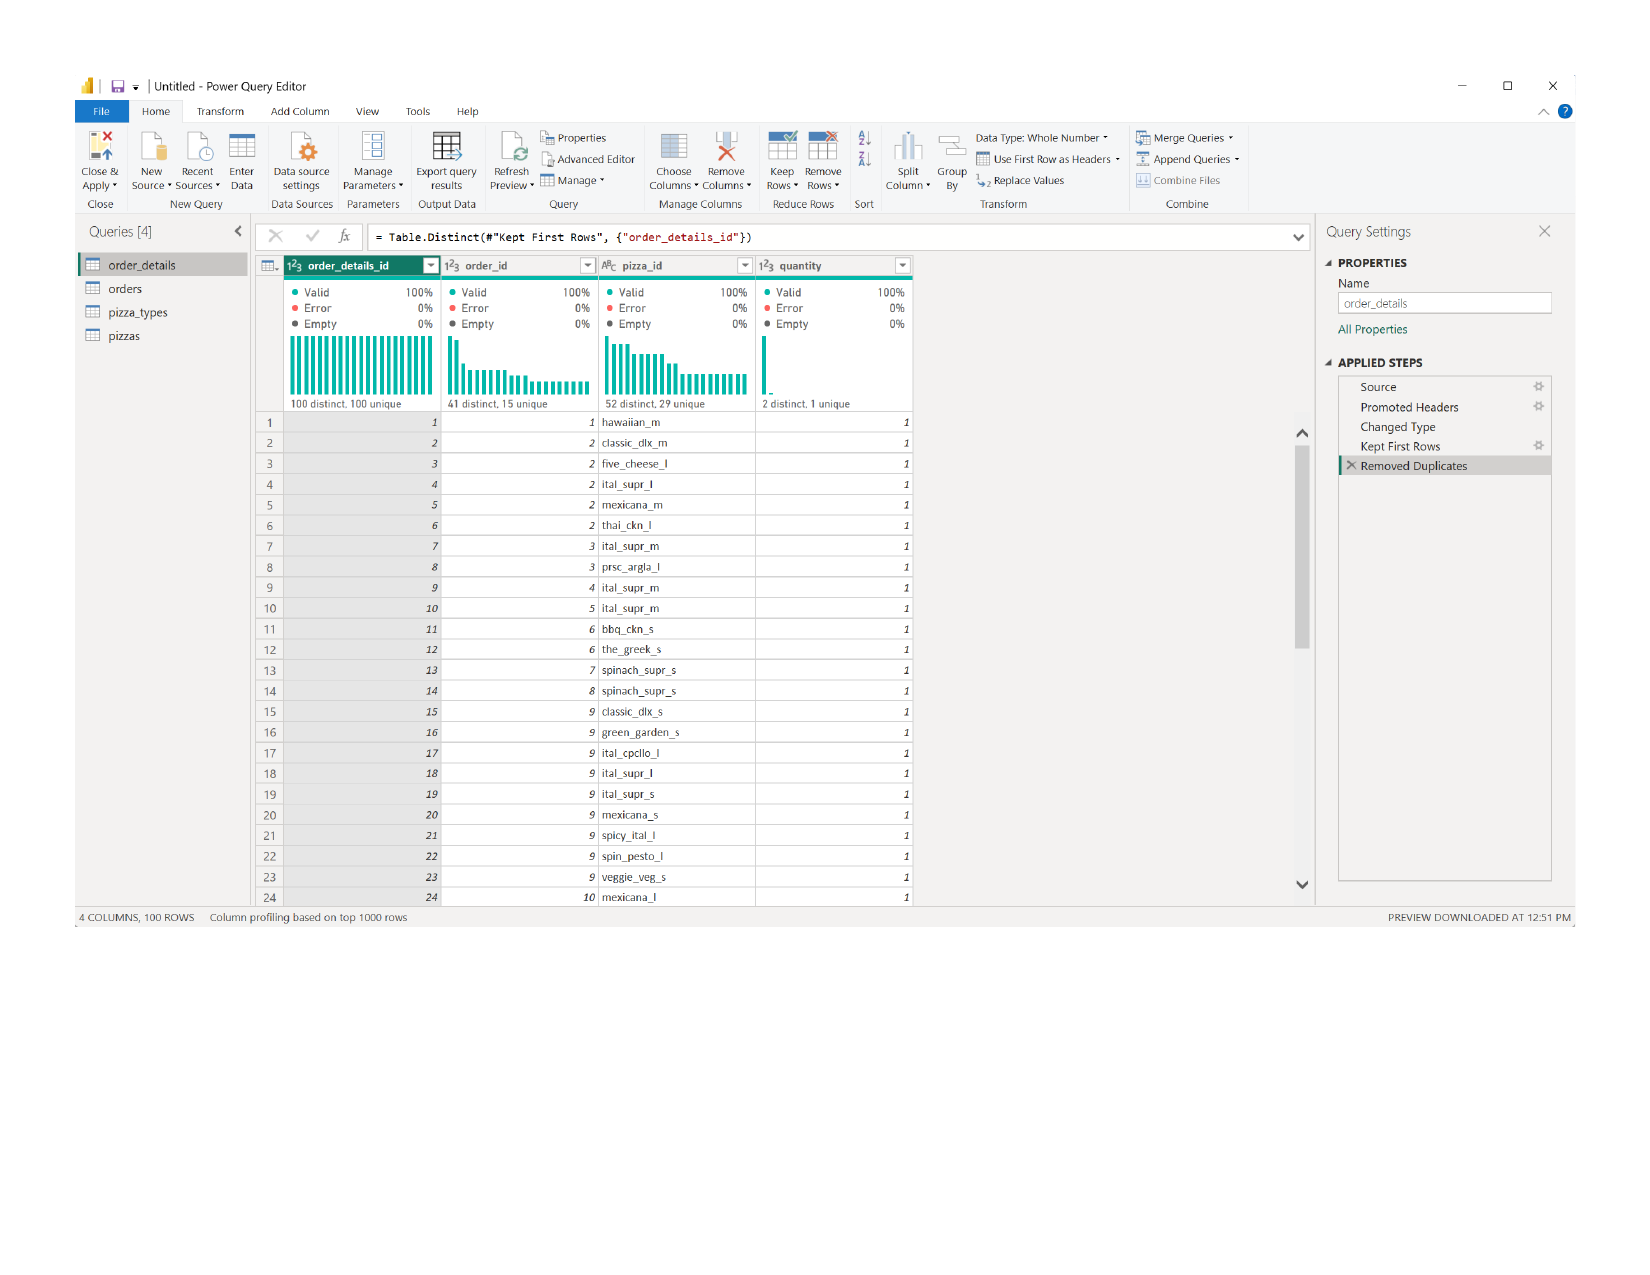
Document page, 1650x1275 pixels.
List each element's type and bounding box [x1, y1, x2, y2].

picture [75, 75, 1575, 927]
